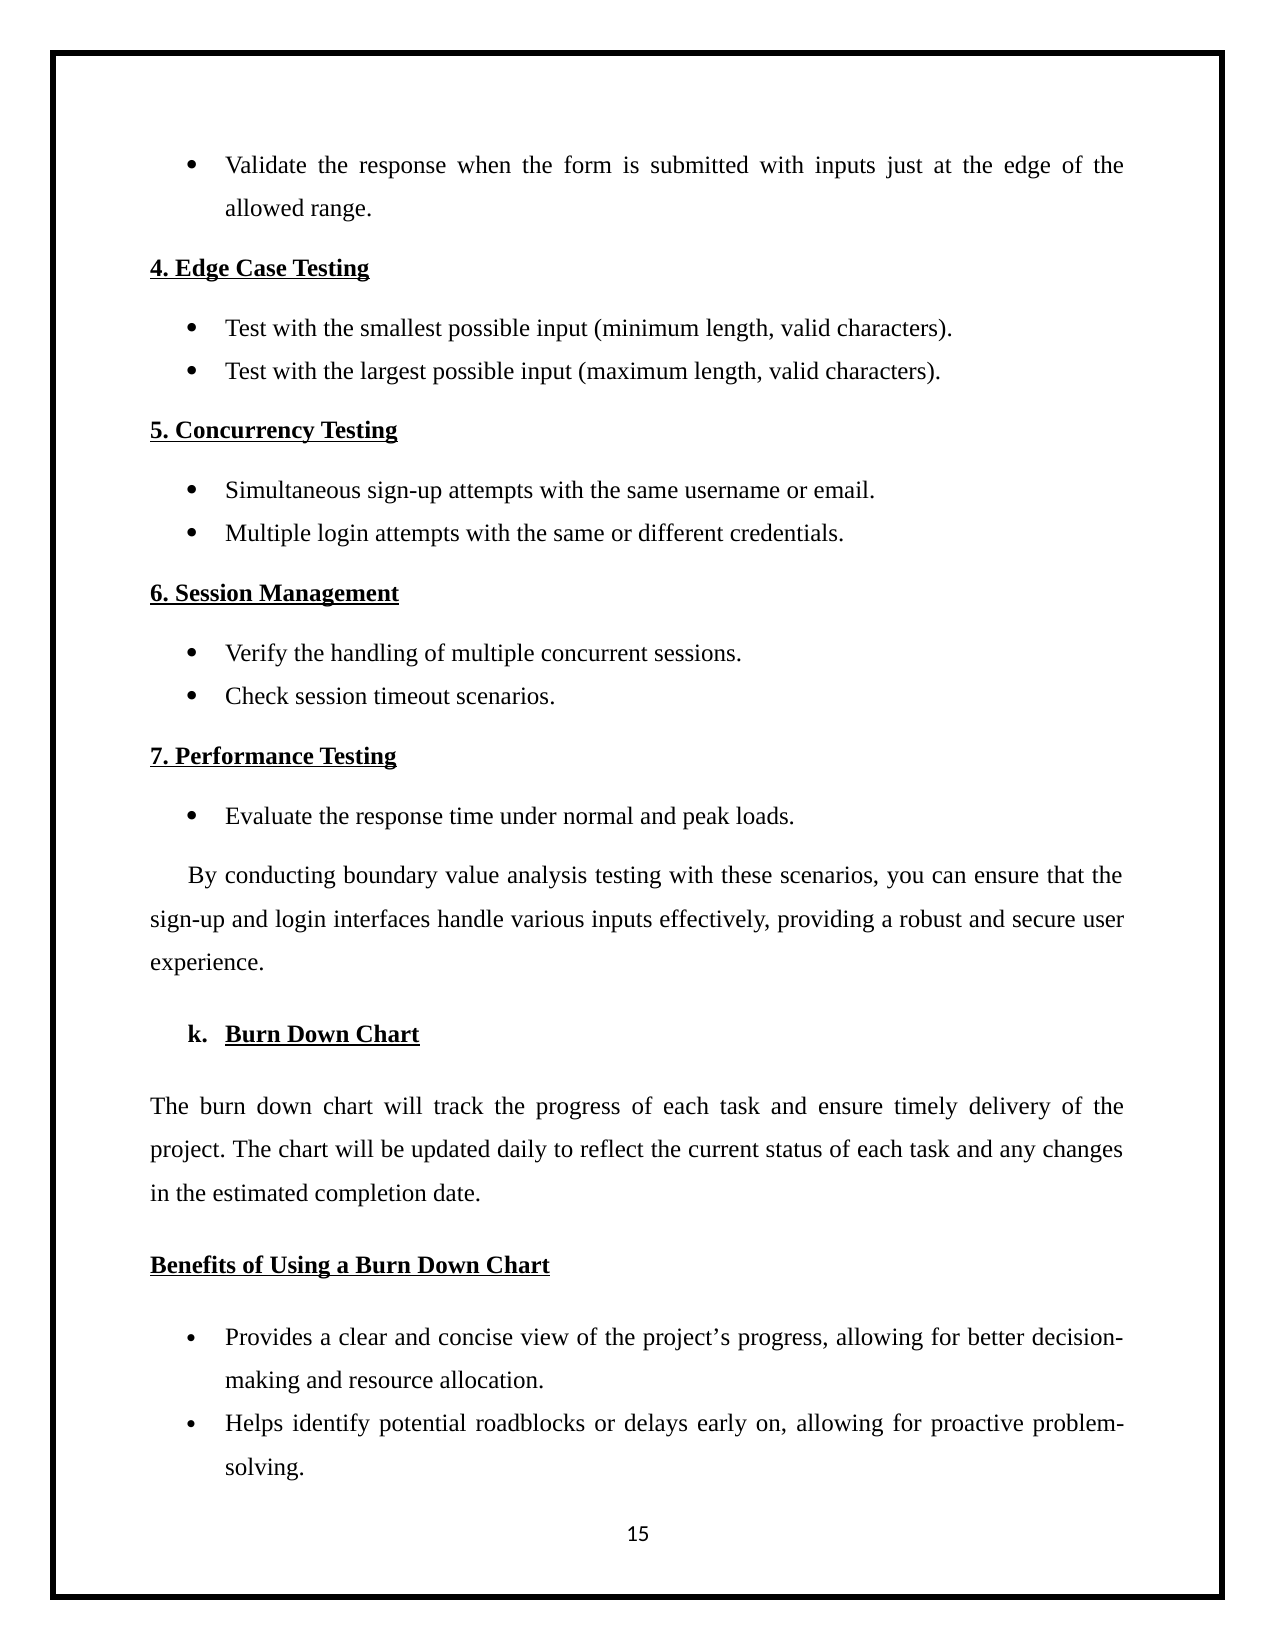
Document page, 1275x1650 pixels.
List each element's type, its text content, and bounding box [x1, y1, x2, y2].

subtitle Burn Down Chart [187, 1019, 1125, 1048]
list Check session timeout scenarios. [187, 681, 1125, 710]
list Test with the largest possible input (maximum length, valid characters). [187, 356, 1125, 384]
list Provides a clear and concise view of the project’s progress, allowing for better decision-making and resource allocation. [187, 1322, 1125, 1394]
text 4. Edge Case Testing [150, 253, 1125, 282]
text 5. Concurrency Testing [150, 416, 1125, 444]
list Validate the response when the form is submitted with inputs just at the edge of the allowed range. [187, 150, 1125, 222]
text The burn down chart will track the progress of each task and ensure timely delivery of the project. The chart will be updated daily to reflect the current status of each task and any changes in the estimated completion date. [150, 1091, 1125, 1206]
text By conducting boundary value analysis testing with these scenarios, you can ensure that the sign-up and login interfaces handle various inputs effectively, providing a robust and secure user experience. [150, 861, 1125, 976]
list Helps identify potential roadblocks or delays early on, allowing for proactive problem-solving. [187, 1408, 1125, 1480]
list Evaluate the response time under normal and peak loads. [187, 801, 1125, 829]
list Simultaneous sign-up attempts with the same username or email. [187, 475, 1125, 504]
text 7. Performance Testing [150, 741, 1125, 770]
text Benefits of Using a Burn Down Chart [150, 1250, 1125, 1279]
text 6. Session Management [150, 578, 1125, 607]
list Multiple login attempts with the same or different credentials. [187, 518, 1125, 547]
list Test with the smallest possible input (minimum length, valid characters). [187, 313, 1125, 341]
list Verify the handling of multiple concurrent sessions. [187, 638, 1125, 667]
